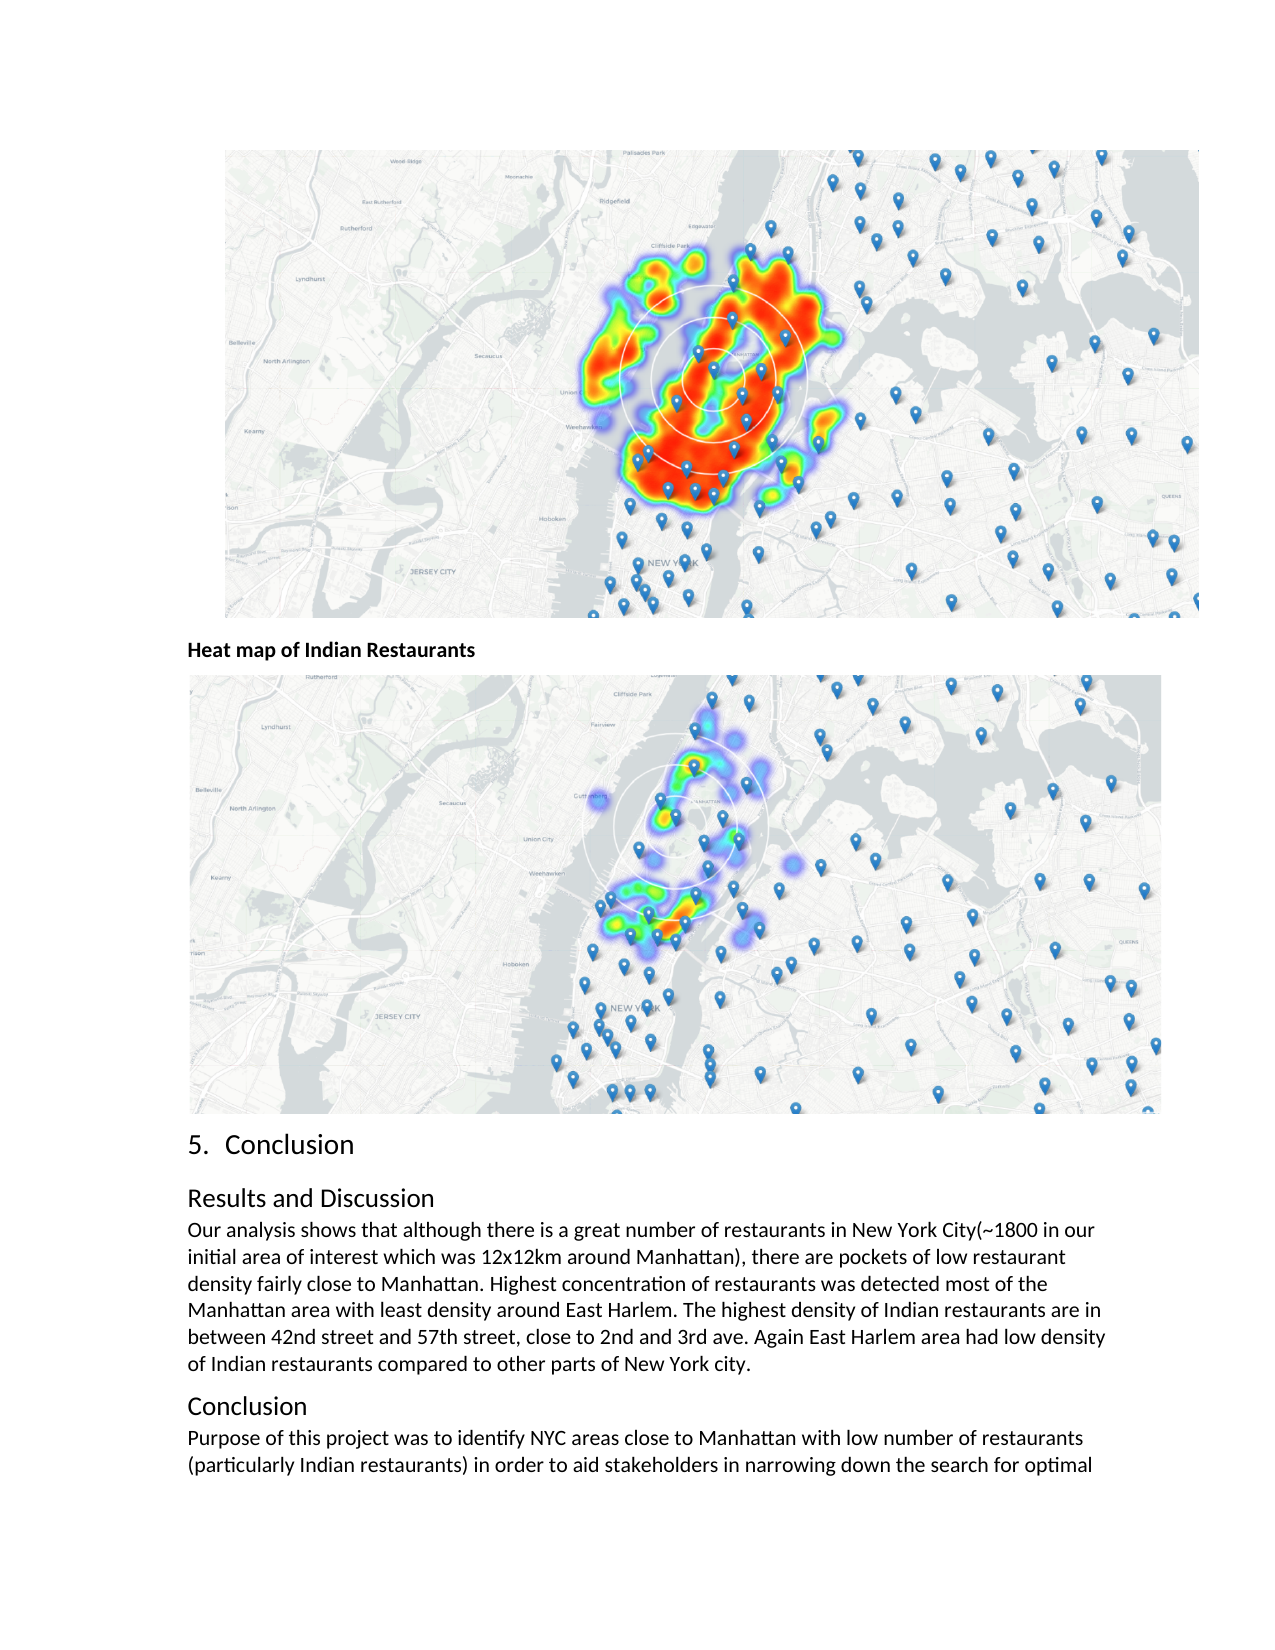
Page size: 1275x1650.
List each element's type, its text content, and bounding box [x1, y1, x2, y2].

text Heat map of Indian Restaurants [187, 637, 1125, 663]
text Our analysis shows that although there is a great number of restaurants in New York City(~1800 in our initial area of interest which was 12x12km around Manhattan), there are pockets of low restaurant density fairly close to Manhattan. Highest concentration of restaurants was detected most of the Manhattan area with least density around East Harlem. The highest density of Indian restaurants are in between 42nd street and 57th street, close to 2nd and 3rd ave. Again East Harlem area had low density of Indian restaurants compared to other parts of New York city. [187, 1216, 1125, 1376]
picture [225, 150, 1199, 618]
list Conclusion [187, 1126, 1125, 1161]
subtitle Conclusion [187, 1389, 1125, 1422]
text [187, 1424, 1125, 1478]
picture [187, 675, 1162, 1114]
subtitle Results and Discussion [187, 1181, 1125, 1214]
